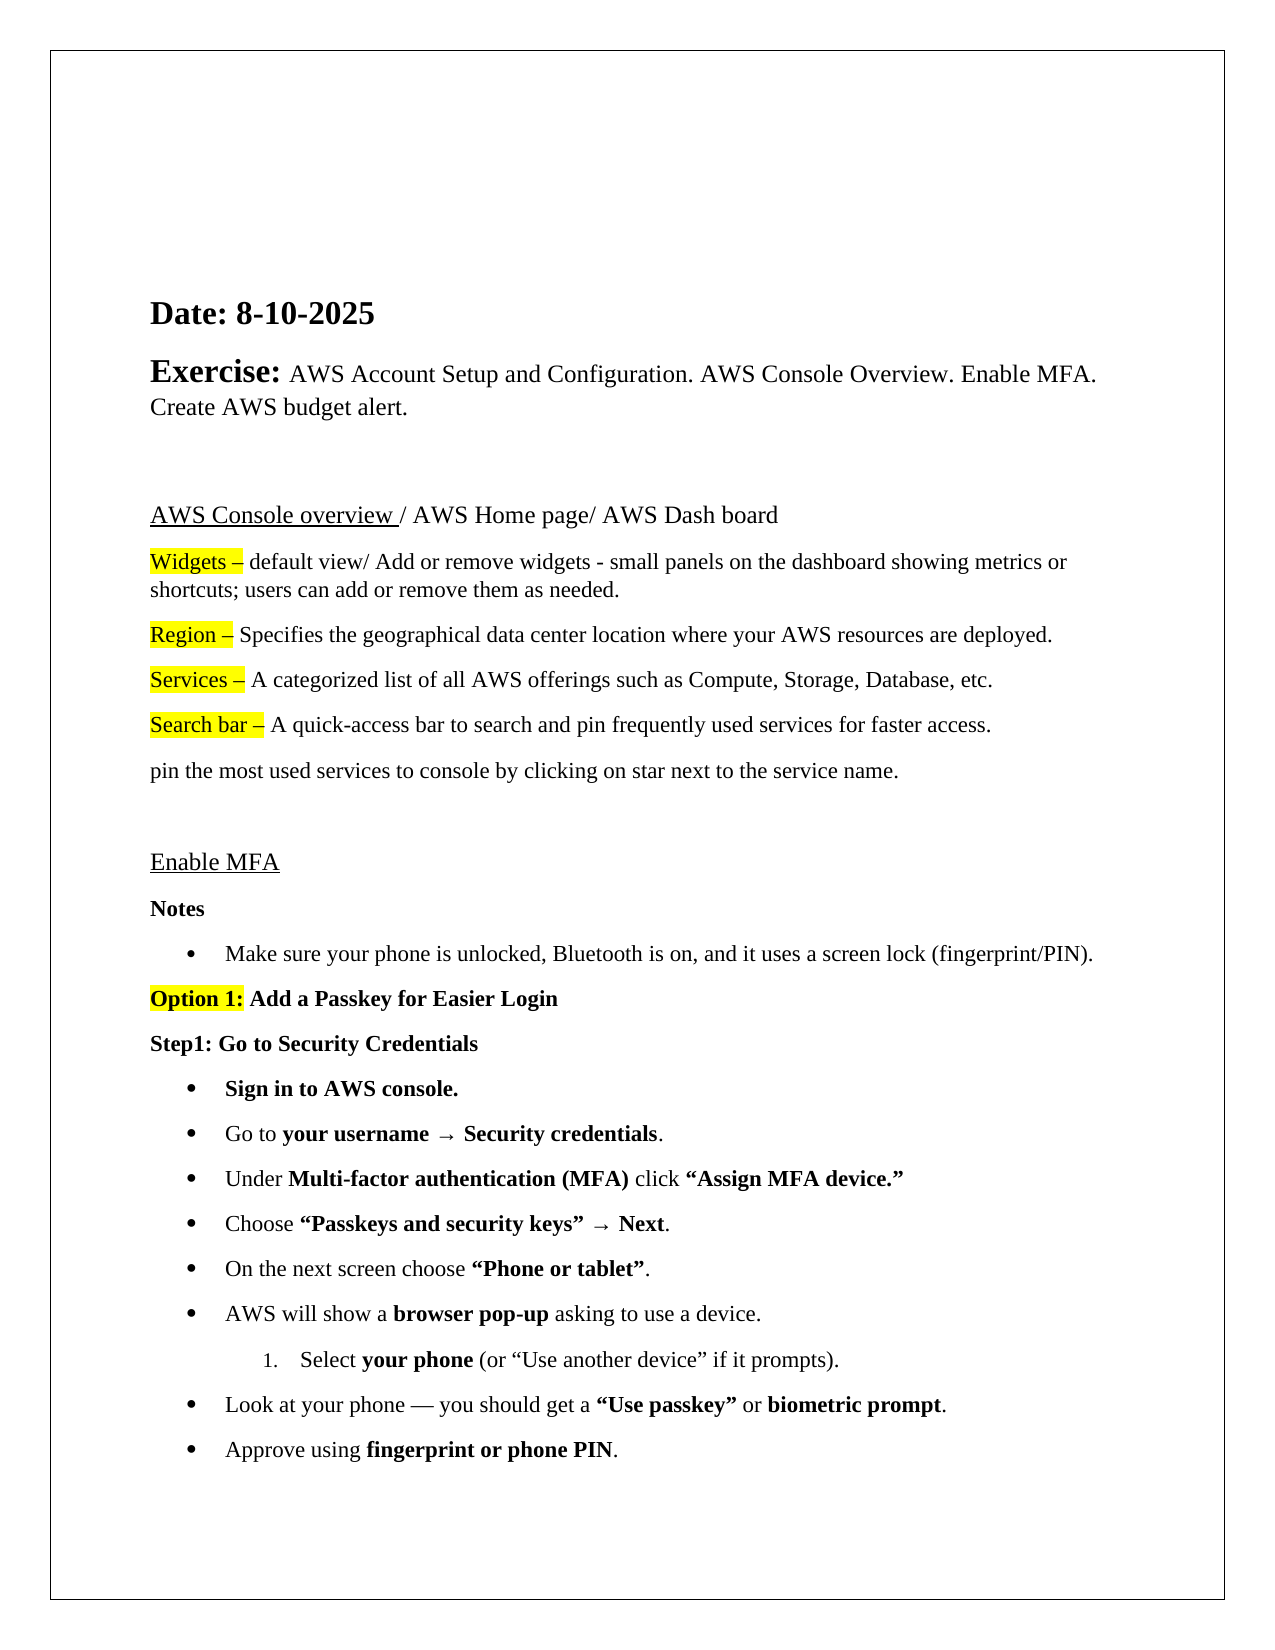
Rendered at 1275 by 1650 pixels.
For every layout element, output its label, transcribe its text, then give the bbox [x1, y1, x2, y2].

list Select your phone (or “Use another device” if it prompts). [262, 1346, 1152, 1372]
list Sign in to AWS console. [187, 1075, 1152, 1101]
list AWS will show a browser pop-up asking to use a device. [187, 1301, 1152, 1327]
text Region – Specifies the geographical data center location where your AWS resources are deployed. [233, 621, 1152, 648]
list On the next screen choose “Phone or tablet”. [187, 1255, 1152, 1282]
text Widgets – default view/ Add or remove widgets - small panels on the dashboard showing metrics or shortcuts; users can add or remove them as needed. [150, 548, 1152, 603]
text Search bar – A quick-access bar to search and pin frequently used services for faster access. [264, 712, 1152, 738]
text pin the most used services to console by clicking on star next to the service name. [150, 757, 1152, 783]
list Approve using fingerprint or phone PIN. [187, 1436, 1152, 1462]
text Services – A categorized list of all AWS offerings such as Compute, Storage, Database, etc. [245, 666, 1152, 693]
text Date: 8-10-2025 [150, 293, 1152, 331]
text Notes [150, 894, 1152, 921]
text AWS Console overview / AWS Home page/ AWS Dash board [150, 500, 1152, 529]
text Option 1: Add a Passkey for Easier Login [244, 985, 1152, 1011]
list Under Multi-factor authentication (MFA) click “Assign MFA device.” [187, 1165, 1152, 1192]
list Look at your phone — you should get a “Use passkey” or biometric prompt. [187, 1391, 1152, 1417]
list Go to your username → Security credentials. [187, 1120, 1152, 1146]
text Exercise: AWS Account Setup and Configuration. AWS Console Overview. Enable MFA. Create AWS budget alert. [150, 351, 1152, 421]
list Make sure your phone is unlocked, Bluetooth is on, and it uses a screen lock (fingerprint/PIN). [187, 940, 1152, 966]
list Choose “Passkeys and security keys” → Next. [187, 1210, 1152, 1237]
text Enable MFA [150, 847, 1152, 876]
text Step1: Go to Security Credentials [150, 1030, 1152, 1056]
